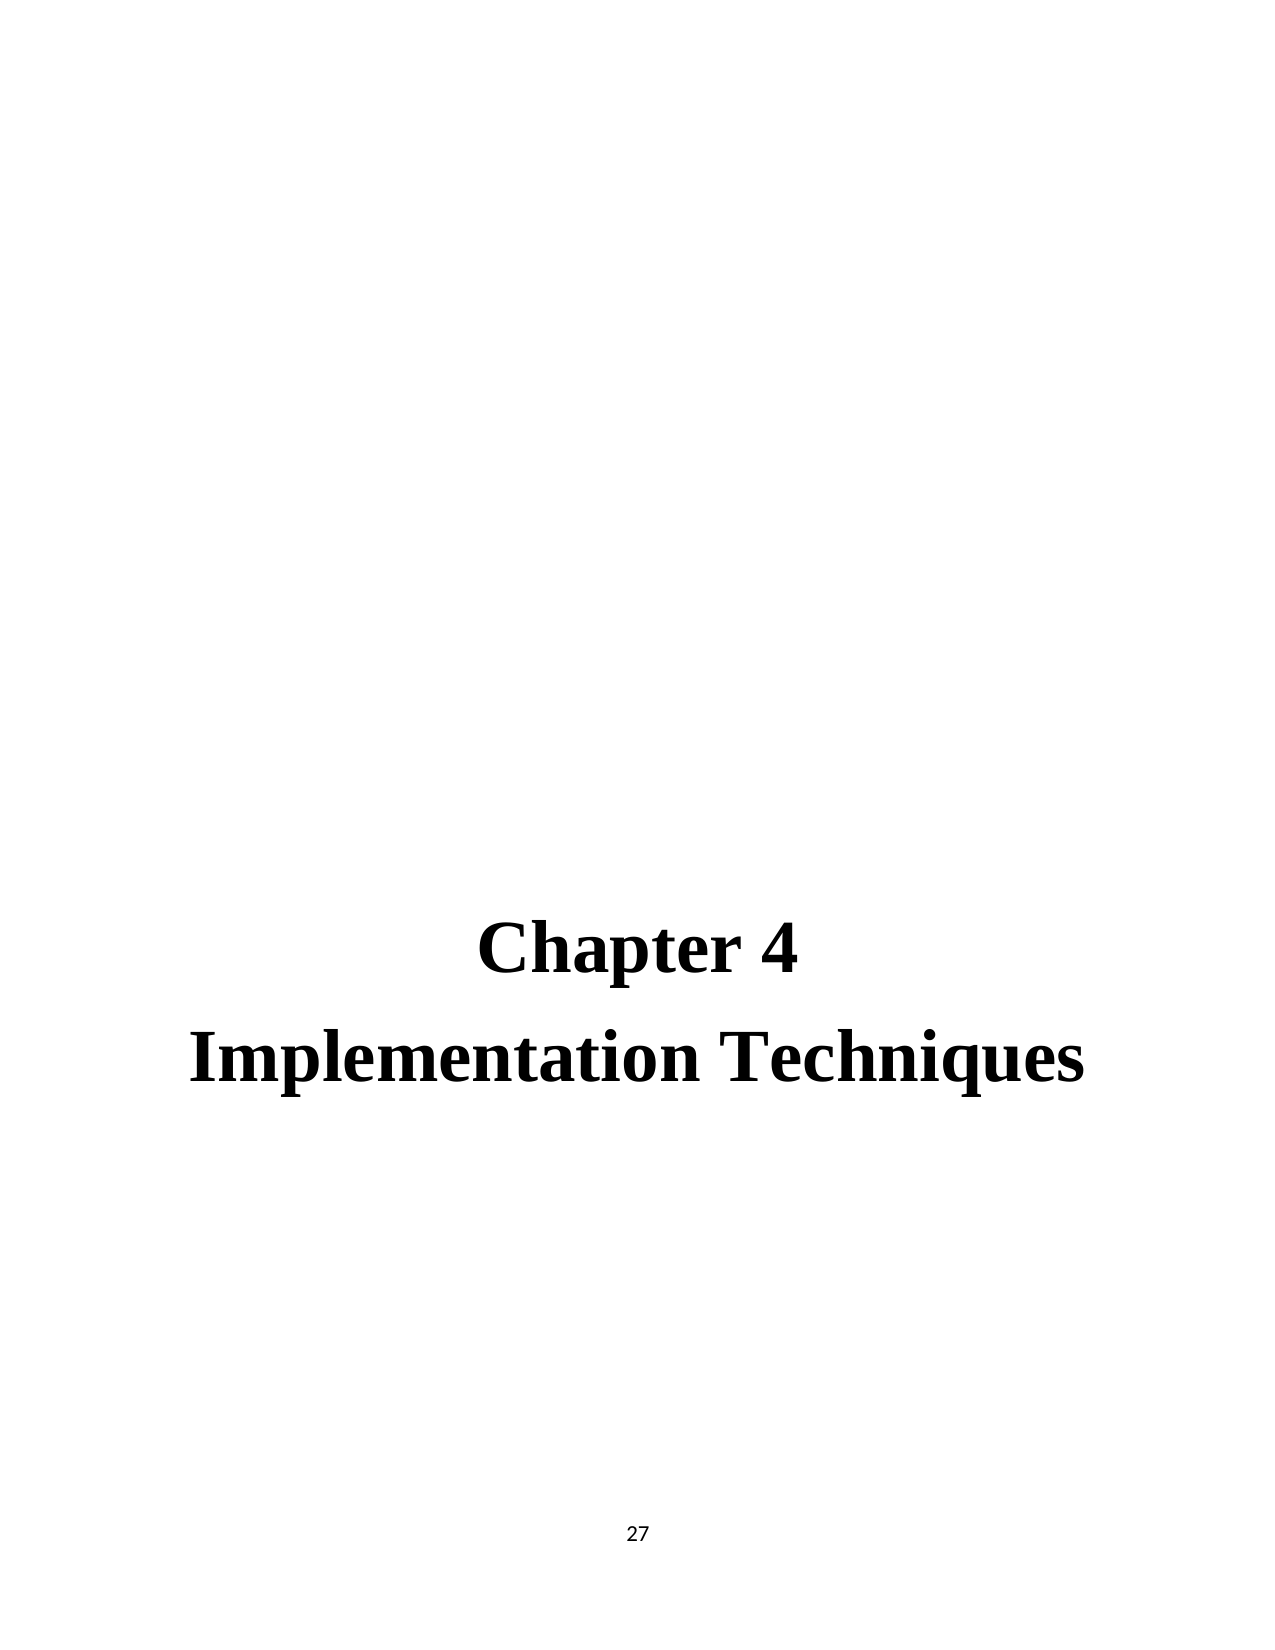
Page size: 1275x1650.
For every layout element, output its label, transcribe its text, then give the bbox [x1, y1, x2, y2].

text Implementation Techniques [150, 1012, 1125, 1098]
text Chapter 4 [150, 902, 1125, 988]
